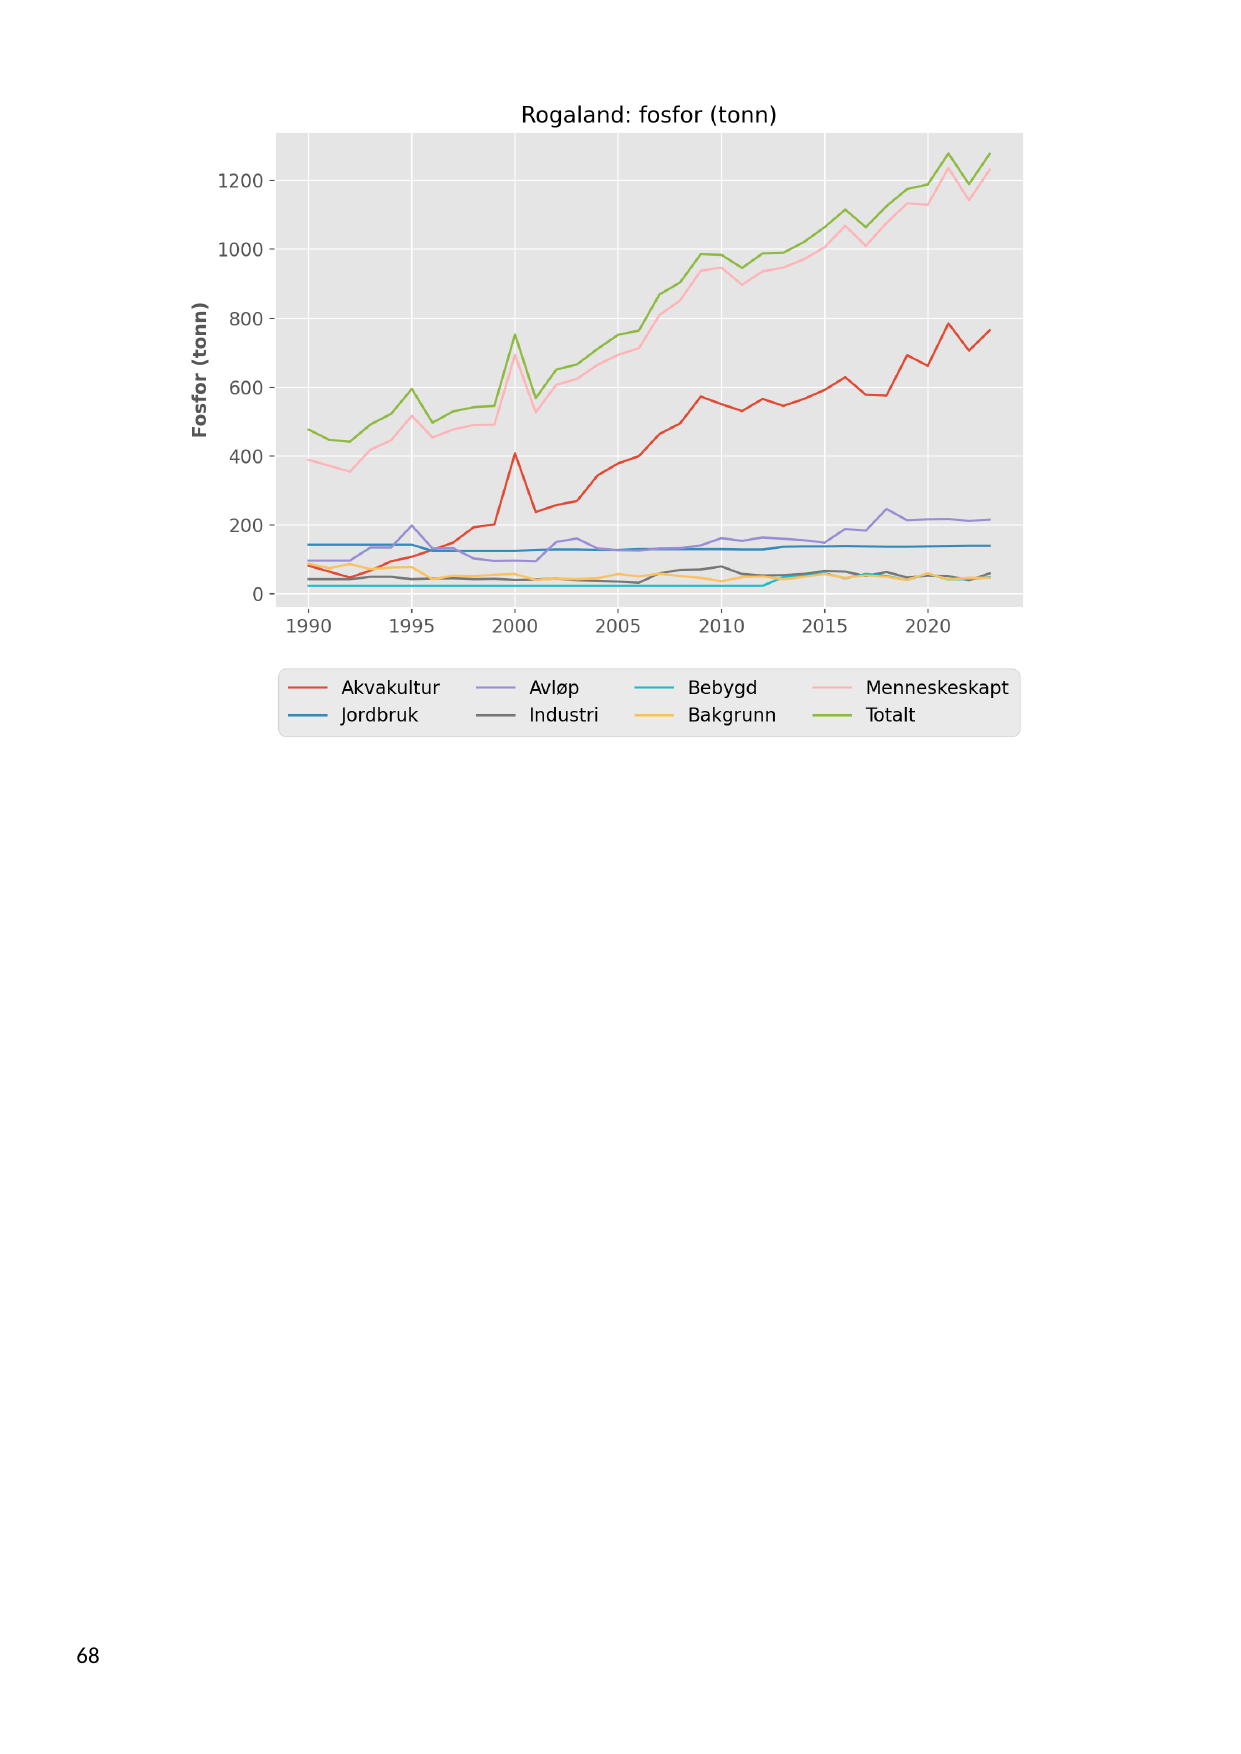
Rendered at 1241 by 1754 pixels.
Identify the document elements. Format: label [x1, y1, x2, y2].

picture [177, 90, 1063, 755]
